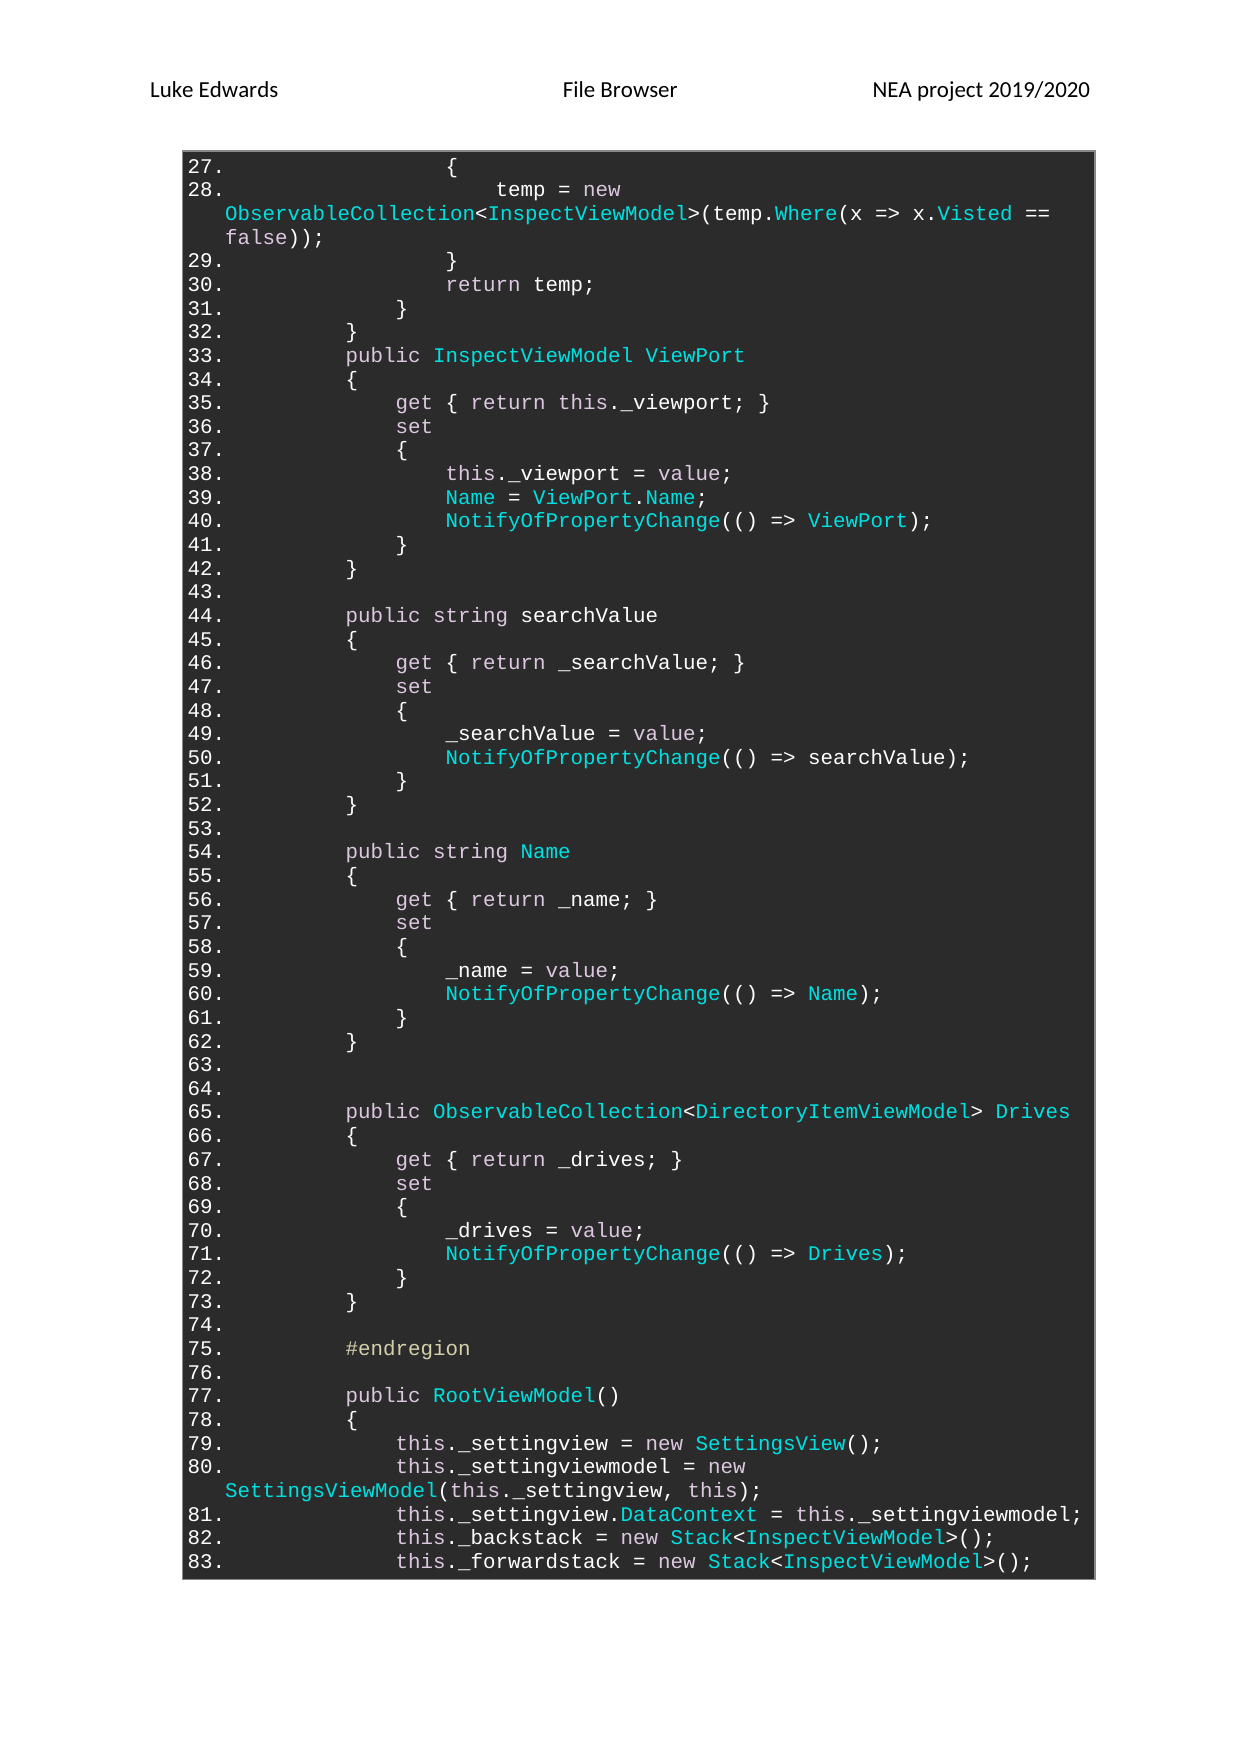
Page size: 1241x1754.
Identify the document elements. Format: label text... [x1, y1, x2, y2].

list } [183, 528, 1094, 552]
list this._viewport = value; [183, 457, 1094, 481]
list } [183, 765, 1094, 788]
list #endregion [183, 1332, 1094, 1356]
list set [183, 670, 1094, 694]
list NotifyOfPropertyChange(() => Drives); [183, 1238, 1094, 1261]
list { [183, 859, 1094, 883]
list public InspectViewModel ViewPort [183, 339, 1094, 363]
list } [183, 788, 1094, 812]
list } [183, 1025, 1094, 1048]
list this._settingview.DataContext = this._settingviewmodel; [183, 1498, 1094, 1521]
list temp = new ObservableCollection<InspectViewModel>(temp.Where(x => x.Visted == false)); [183, 174, 1094, 244]
list get { return _searchValue; } [183, 647, 1094, 670]
list this._forwardstack = new Stack<InspectViewModel>(); [183, 1545, 1094, 1579]
list { [183, 434, 1094, 457]
list { [183, 694, 1094, 717]
list set [183, 1167, 1094, 1190]
list } [183, 552, 1094, 576]
list public RootViewModel() [183, 1379, 1094, 1403]
list _searchValue = value; [183, 717, 1094, 741]
list } [183, 1001, 1094, 1025]
list _name = value; [183, 954, 1094, 978]
list public string searchValue [183, 599, 1094, 623]
list { [183, 152, 1094, 174]
list public ObservableCollection<DirectoryItemViewModel> Drives [183, 1096, 1094, 1119]
list } [183, 292, 1094, 316]
list } [183, 1285, 1094, 1309]
list NotifyOfPropertyChange(() => Name); [183, 978, 1094, 1001]
list } [183, 1261, 1094, 1285]
list } [183, 244, 1094, 268]
list this._backstack = new Stack<InspectViewModel>(); [183, 1521, 1094, 1545]
list get { return this._viewport; } [183, 386, 1094, 410]
list set [183, 410, 1094, 434]
list this._settingview = new SettingsView(); [183, 1427, 1094, 1451]
list { [183, 930, 1094, 954]
list { [183, 623, 1094, 647]
list { [183, 1190, 1094, 1214]
list { [183, 1403, 1094, 1427]
list get { return _drives; } [183, 1143, 1094, 1167]
list get { return _name; } [183, 883, 1094, 907]
list { [183, 363, 1094, 386]
list Name = ViewPort.Name; [183, 481, 1094, 505]
list set [183, 907, 1094, 930]
list return temp; [183, 268, 1094, 292]
list NotifyOfPropertyChange(() => searchValue); [183, 741, 1094, 765]
list } [183, 316, 1094, 339]
list public string Name [183, 836, 1094, 859]
list NotifyOfPropertyChange(() => ViewPort); [183, 505, 1094, 528]
list { [183, 1119, 1094, 1143]
list this._settingviewmodel = new SettingsViewModel(this._settingview, this); [183, 1451, 1094, 1498]
list _drives = value; [183, 1214, 1094, 1238]
